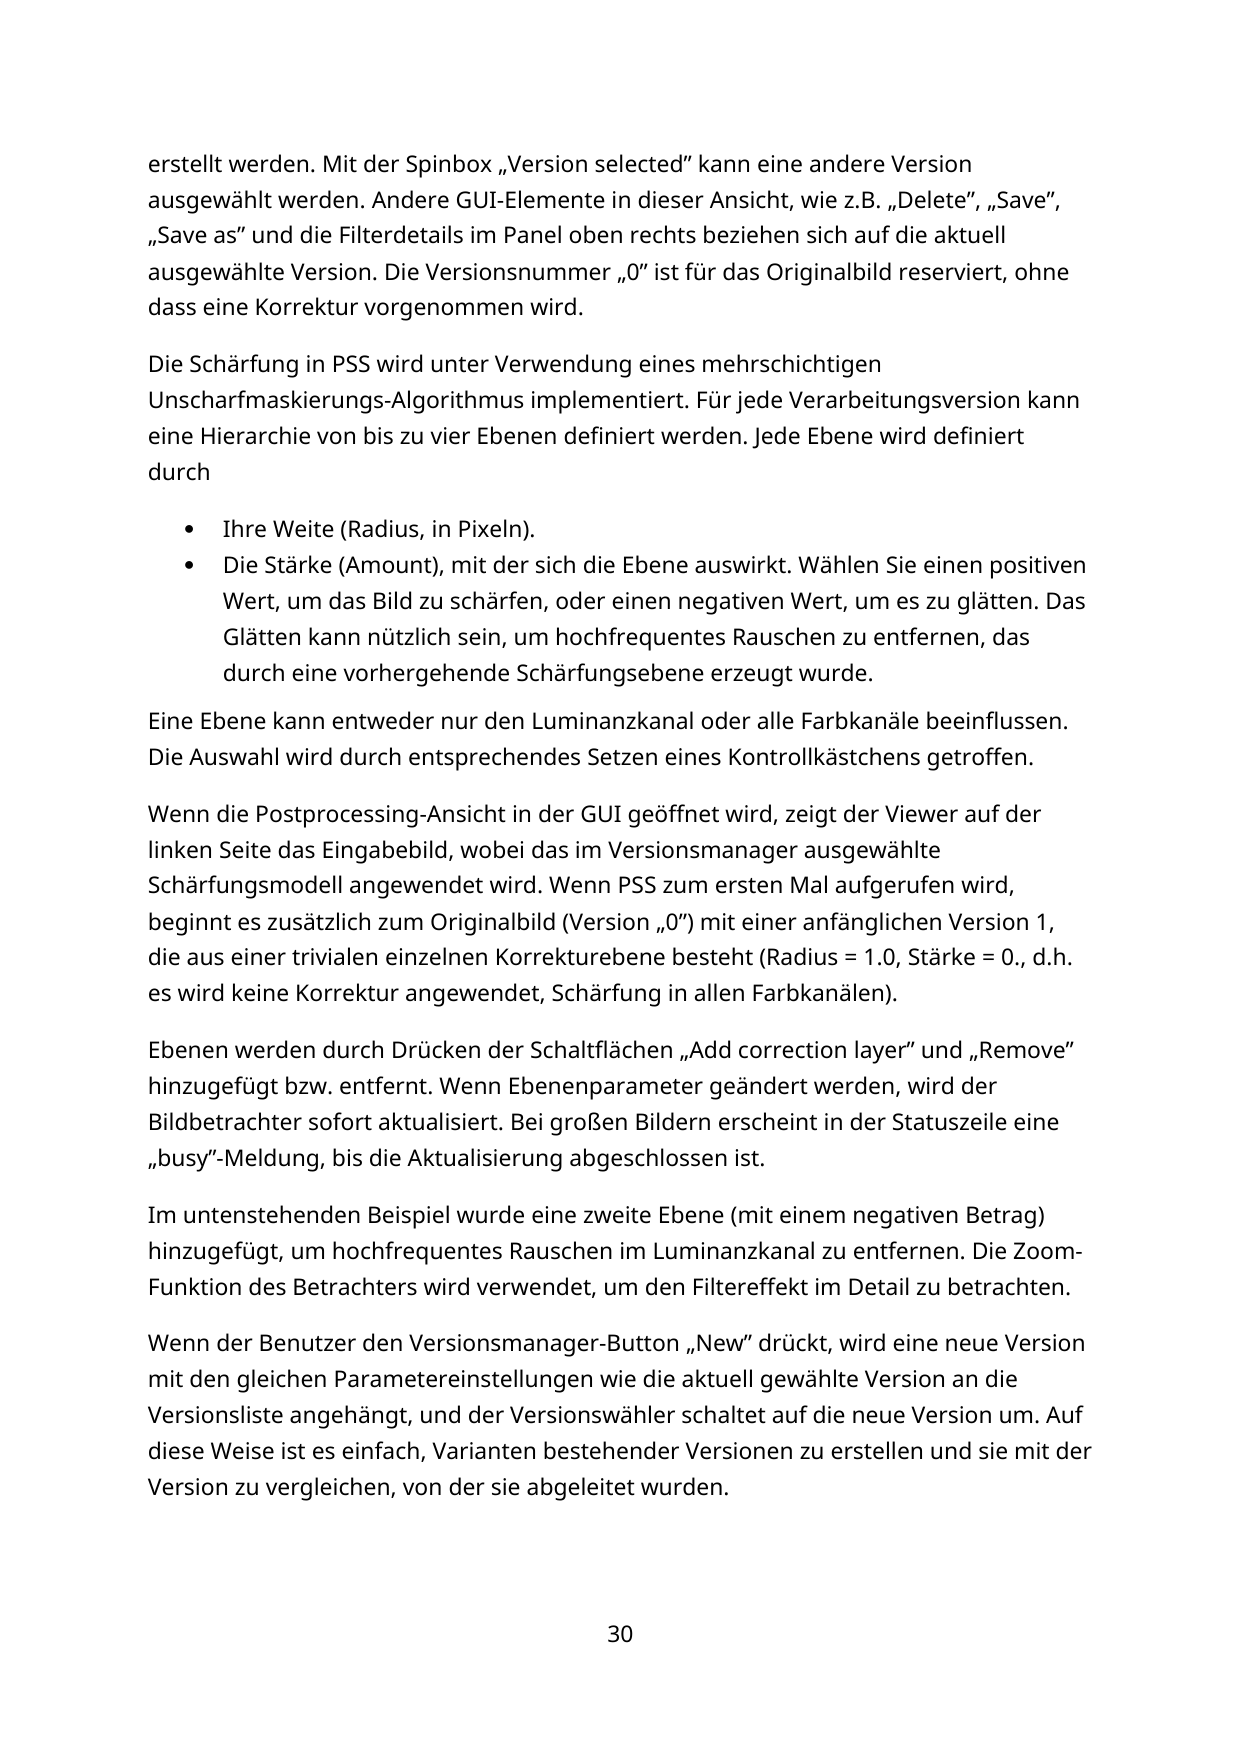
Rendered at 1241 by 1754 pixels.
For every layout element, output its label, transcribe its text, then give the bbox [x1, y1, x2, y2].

text Im untenstehenden Beispiel wurde eine zweite Ebene (mit einem negativen Betrag) hinzugefügt, um hochfrequentes Rauschen im Luminanzkanal zu entfernen. Die Zoom-Funktion des Betrachters wird verwendet, um den Filtereffekt im Detail zu betrachten. [148, 1199, 1093, 1302]
text Eine Ebene kann entweder nur den Luminanzkanal oder alle Farbkanäle beeinflussen. Die Auswahl wird durch entsprechendes Setzen eines Kontrollkästchens getroffen. [148, 705, 1093, 772]
text Wenn der Benutzer den Versionsmanager-Button „New” drückt, wird eine neue Version mit den gleichen Parametereinstellungen wie die aktuell gewählte Version an die Versionsliste angehängt, und der Versionswähler schaltet auf die neue Version um. Auf diese Weise ist es einfach, Varianten bestehender Versionen zu erstellen und sie mit der Version zu vergleichen, von der sie abgeleitet wurden. [148, 1327, 1093, 1502]
text Wenn die Postprocessing-Ansicht in der GUI geöffnet wird, zeigt der Viewer auf der linken Seite das Eingabebild, wobei das im Versionsmanager ausgewählte Schärfungsmodell angewendet wird. Wenn PSS zum ersten Mal aufgerufen wird, beginnt es zusätzlich zum Originalbild (Version „0”) mit einer anfänglichen Version 1, die aus einer trivialen einzelnen Korrekturebene besteht (Radius = 1.0, Stärke = 0., d.h. es wird keine Korrektur angewendet, Schärfung in allen Farbkanälen). [148, 798, 1093, 1008]
text Die Schärfung in PSS wird unter Verwendung eines mehrschichtigen Unscharfmaskierungs-Algorithmus implementiert. Für jede Verarbeitungsversion kann eine Hierarchie von bis zu vier Ebenen definiert werden. Jede Ebene wird definiert durch [148, 348, 1093, 487]
text Ebenen werden durch Drücken der Schaltflächen „Add correction layer” und „Remove” hinzugefügt bzw. entfernt. Wenn Ebenenparameter geändert werden, wird der Bildbetrachter sofort aktualisiert. Bei großen Bildern erscheint in der Statuszeile eine „busy”-Meldung, bis die Aktualisierung abgeschlossen ist. [148, 1034, 1093, 1173]
list Die Stärke (Amount), mit der sich die Ebene auswirkt. Wählen Sie einen positiven Wert, um das Bild zu schärfen, oder einen negativen Wert, um es zu glätten. Das Glätten kann nützlich sein, um hochfrequentes Rauschen zu entfernen, das durch eine vorhergehende Schärfungsebene erzeugt wurde. [185, 549, 1093, 688]
list Ihre Weite (Radius, in Pixeln). [185, 513, 1093, 544]
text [148, 148, 1093, 323]
